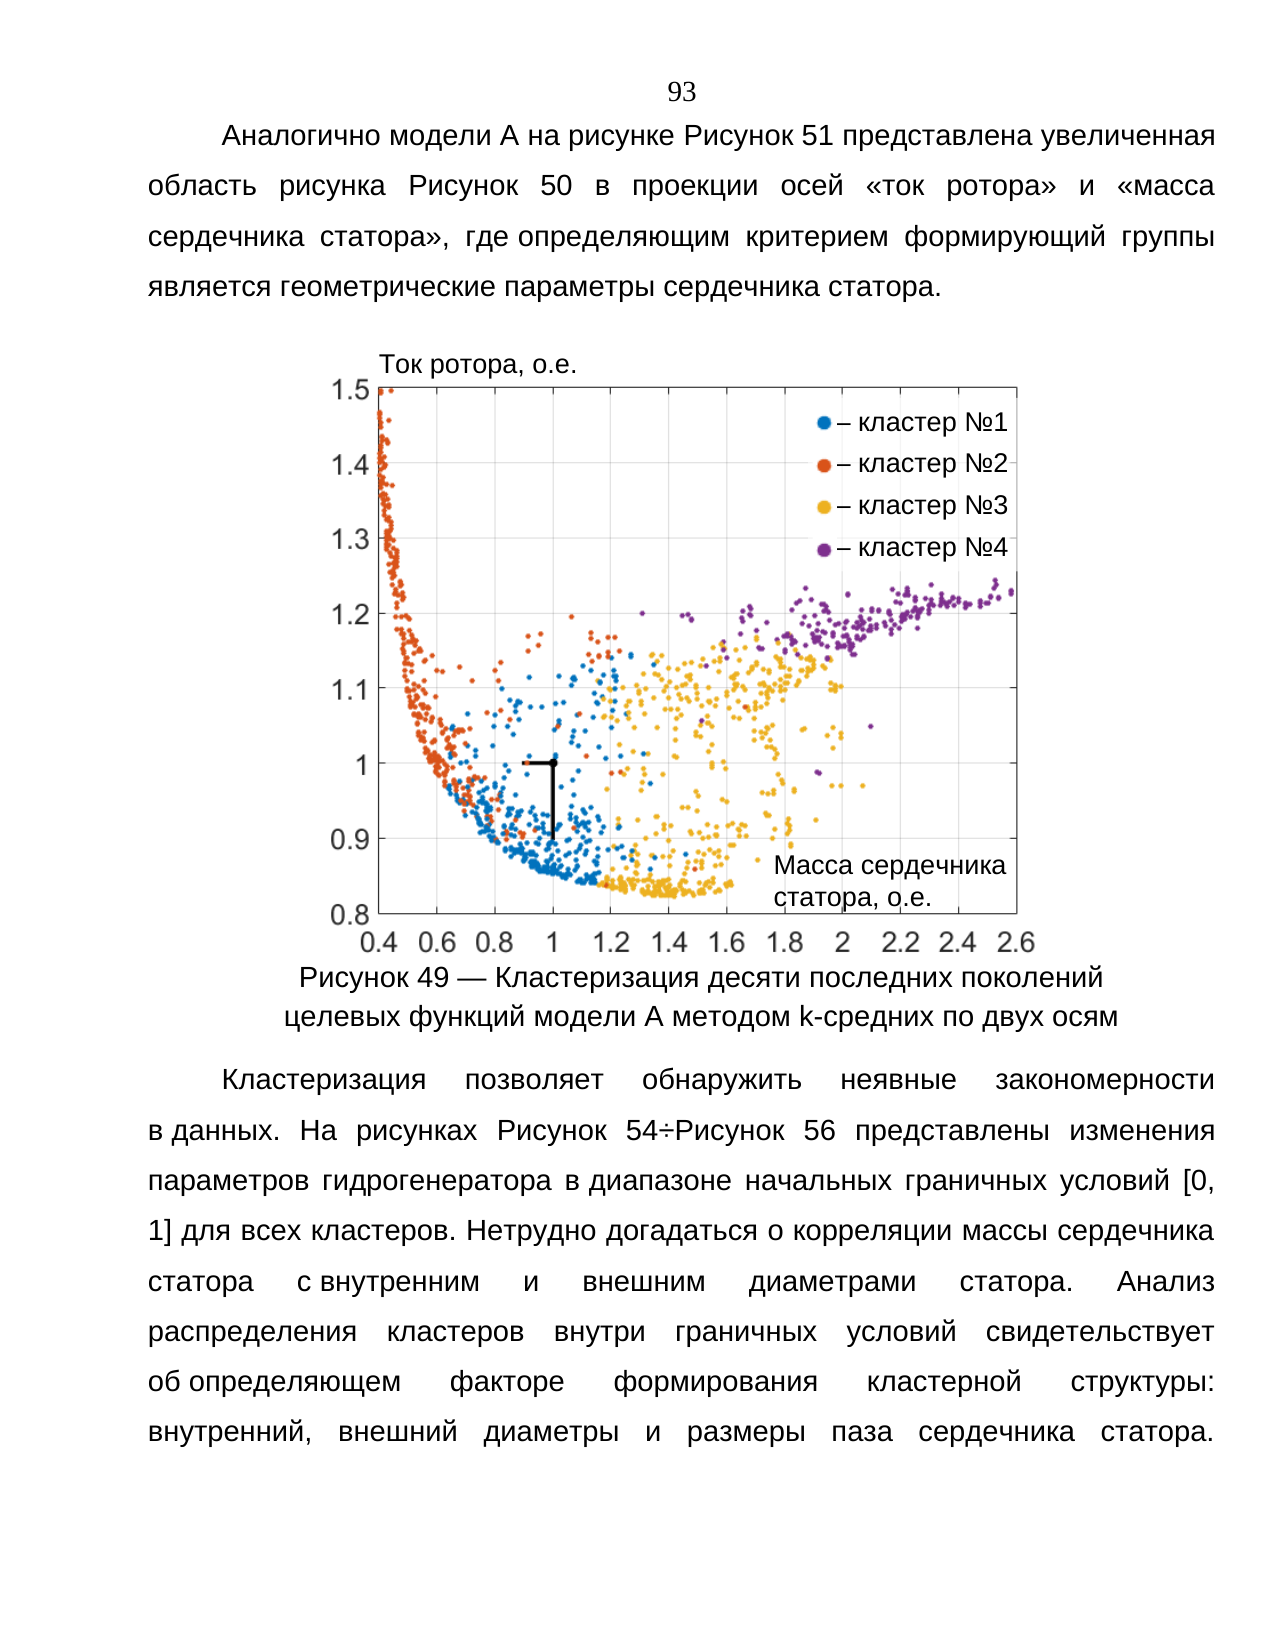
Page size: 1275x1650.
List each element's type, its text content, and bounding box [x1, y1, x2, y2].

text Рисунок 49 — Кластеризация десяти последних поколений целевых функций модели А методом k-средних по двух осям [266, 960, 1137, 1032]
list методы фильтрации (Filter Type); [808, 397, 1034, 572]
text Аналогично модели А на рисунке 51 представлена увеличенная область рисунка 50 в проекции осей «ток ротора» и «масса сердечника статора», где определяющим критерием формирующий группы является геометрические параметры сердечника статора. [148, 118, 1216, 303]
picture [323, 369, 1041, 961]
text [148, 1062, 1216, 1448]
